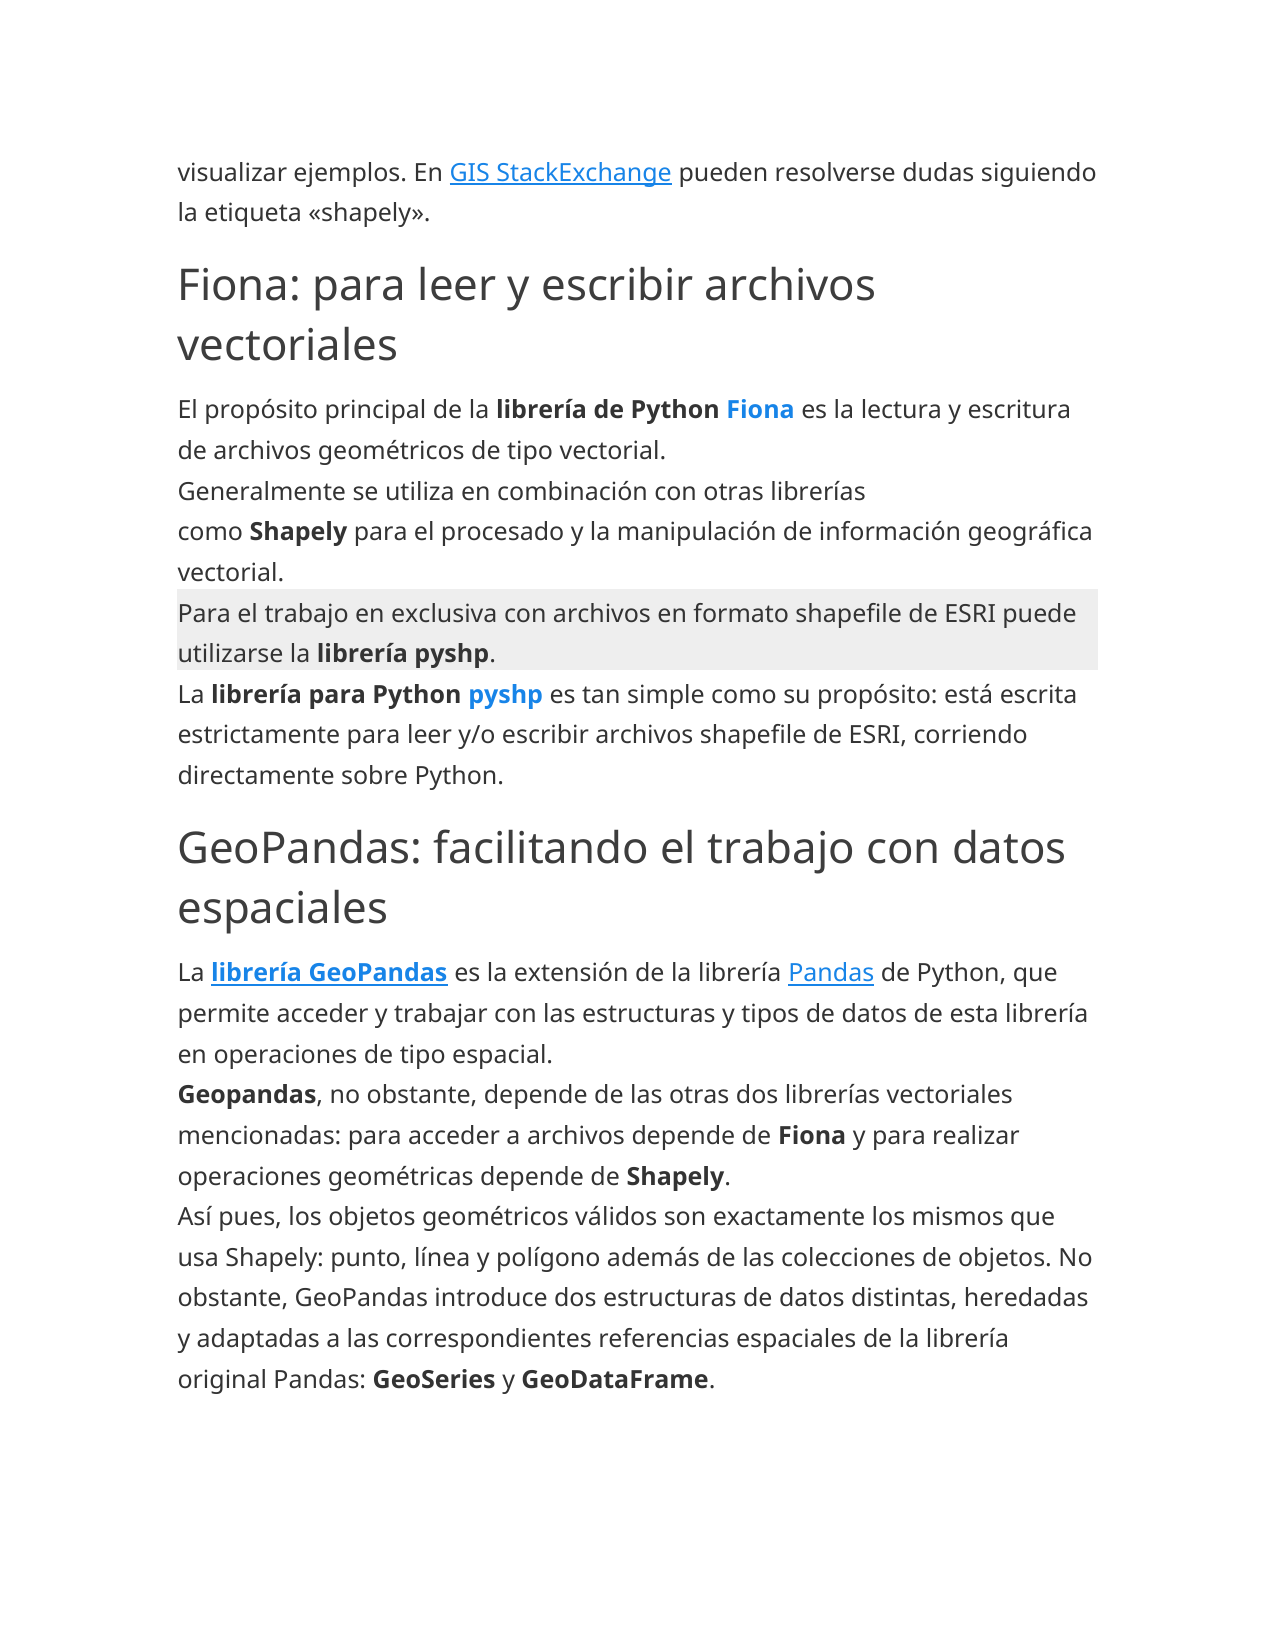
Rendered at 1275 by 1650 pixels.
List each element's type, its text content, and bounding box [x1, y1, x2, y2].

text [177, 148, 1098, 229]
subtitle Fiona: para leer y escribir archivos vectoriales [177, 254, 1098, 373]
text El propósito principal de la librería de Python Fiona es la lectura y escritura de archivos geométricos de tipo vectorial. [177, 386, 1098, 467]
text Para el trabajo en exclusiva con archivos en formato shapefile de ESRI puede utilizarse la librería pyshp. [177, 589, 1098, 670]
text Así pues, los objetos geométricos válidos son exactamente los mismos que usa Shapely: punto, línea y polígono además de las colecciones de objetos. No obstante, GeoPandas introduce dos estructuras de datos distintas, heredadas y adaptadas a las correspondientes referencias espaciales de la librería original Pandas: GeoSeries y GeoDataFrame. [177, 1192, 1098, 1395]
text Generalmente se utiliza en combinación con otras librerías como Shapely para el procesado y la manipulación de información geográfica vectorial. [177, 467, 1098, 589]
text Geopandas, no obstante, depende de las otras dos librerías vectoriales mencionadas: para acceder a archivos depende de Fiona y para realizar operaciones geométricas depende de Shapely. [177, 1070, 1098, 1192]
text La librería para Python pyshp es tan simple como su propósito: está escrita estrictamente para leer y/o escribir archivos shapefile de ESRI, corriendo directamente sobre Python. [177, 670, 1098, 792]
text La librería GeoPandas es la extensión de la librería Pandas de Python, que permite acceder y trabajar con las estructuras y tipos de datos de esta librería en operaciones de tipo espacial. [177, 948, 1098, 1070]
subtitle GeoPandas: facilitando el trabajo con datos espaciales [177, 817, 1098, 936]
